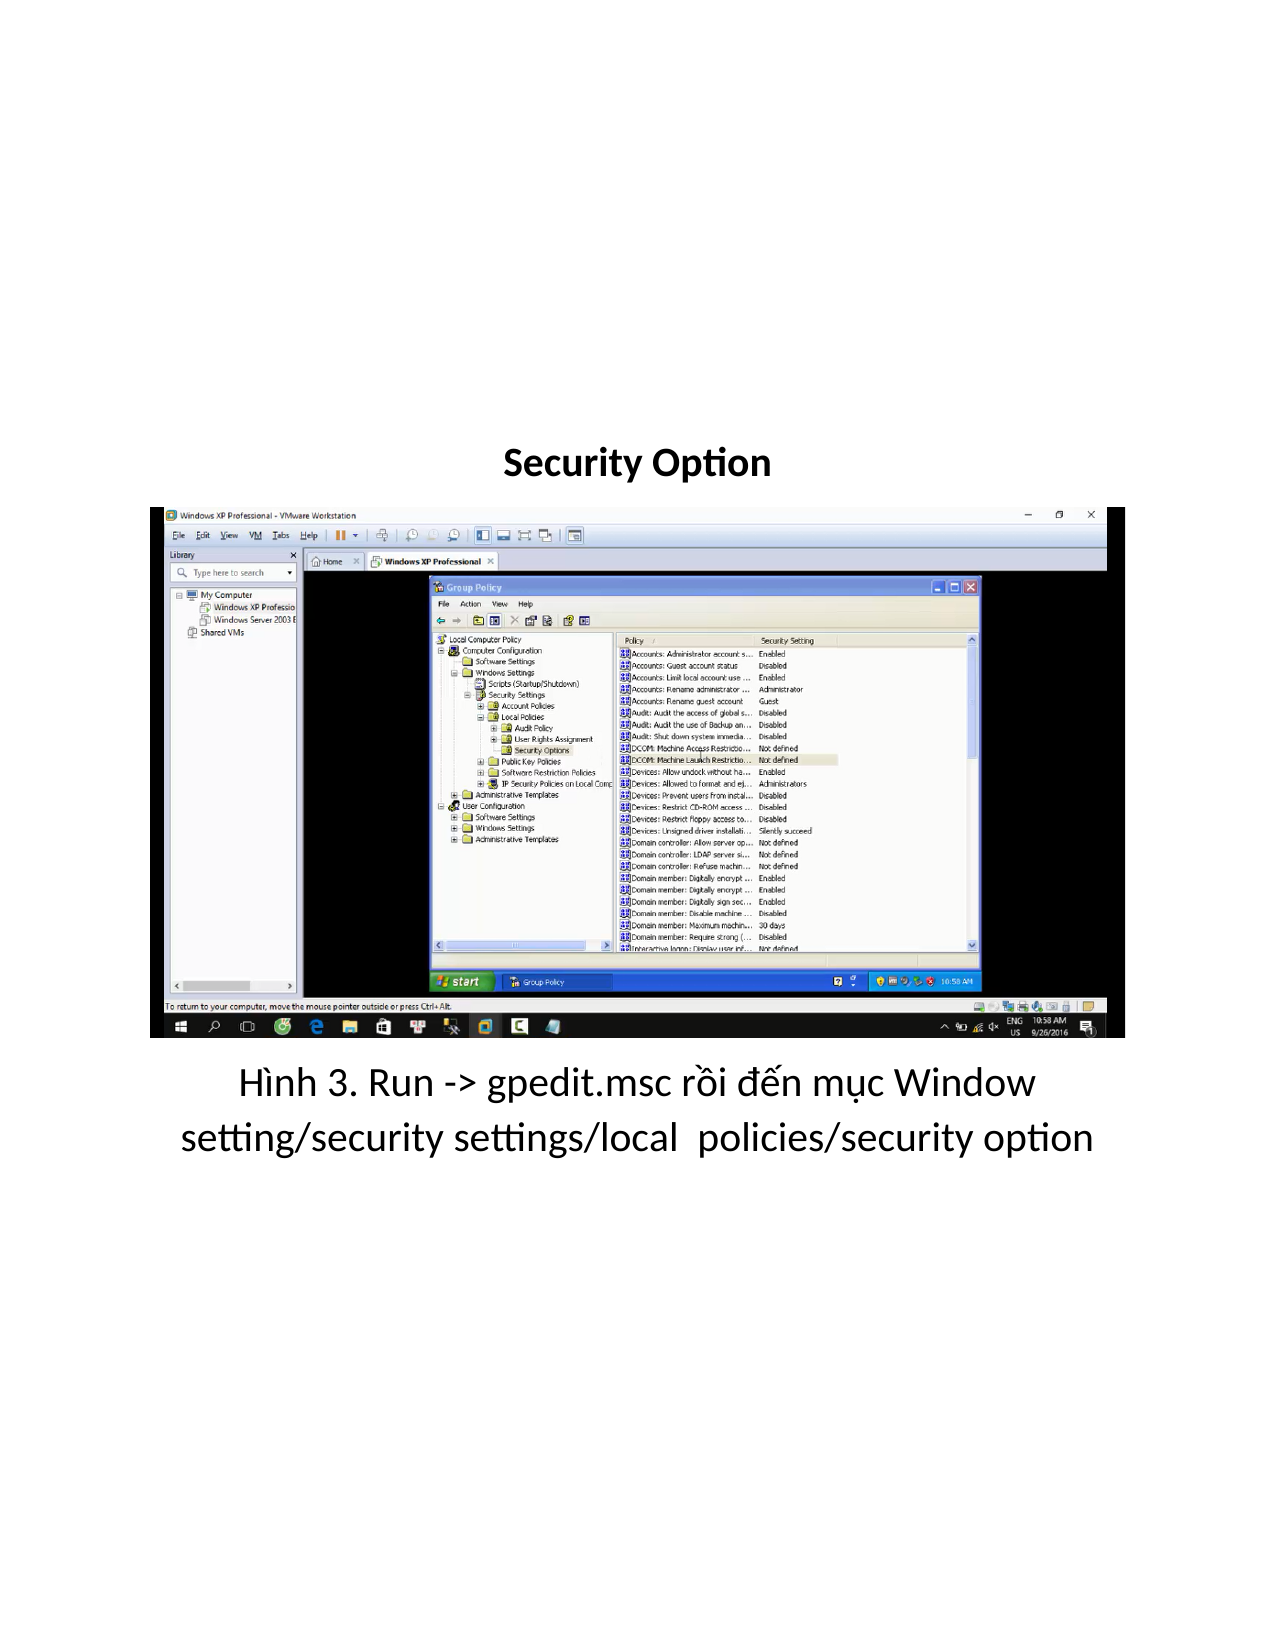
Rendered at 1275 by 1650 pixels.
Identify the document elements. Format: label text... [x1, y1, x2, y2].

text Hình 3. Run -> gpedit.msc rồi đến mục Window setting/security settings/local policies/security option [150, 1056, 1125, 1162]
text Security Option [150, 436, 1125, 487]
picture [150, 507, 1125, 1038]
